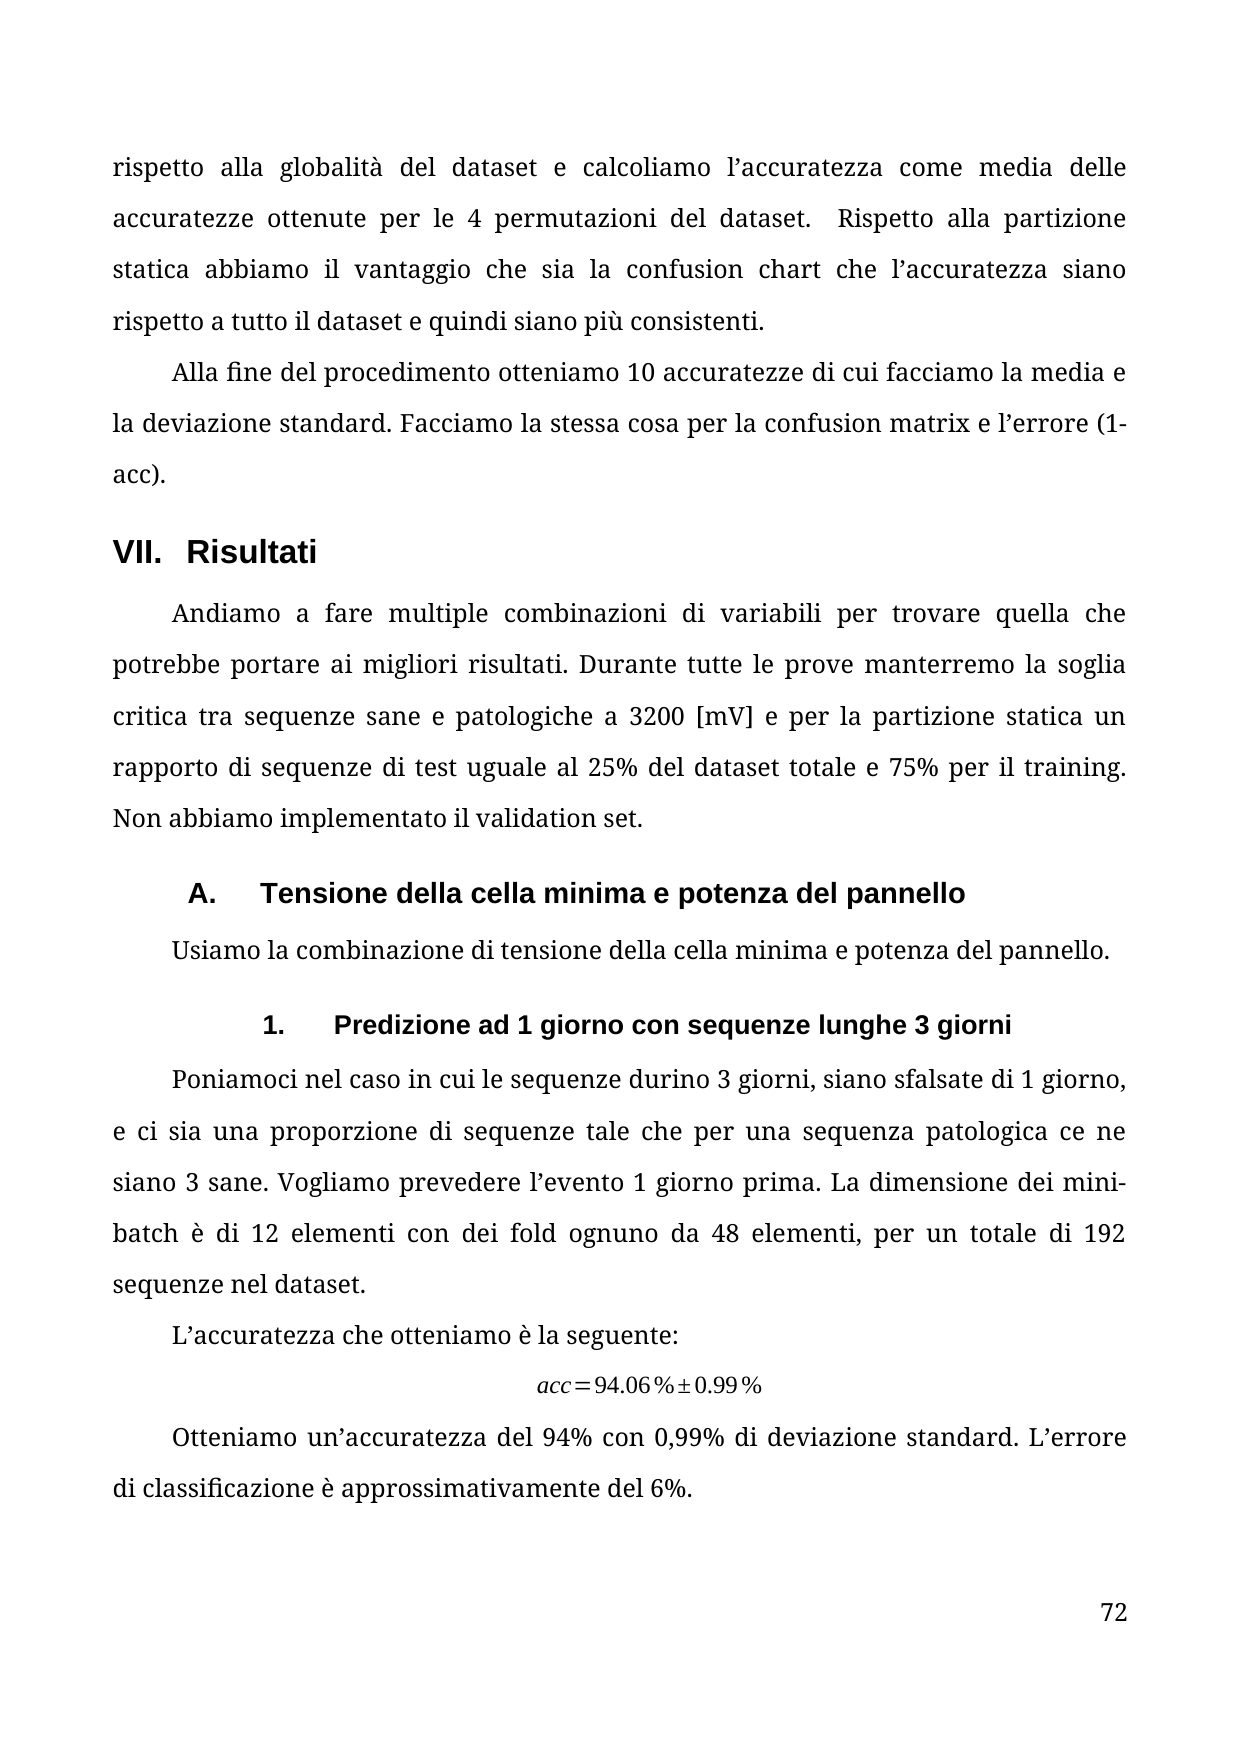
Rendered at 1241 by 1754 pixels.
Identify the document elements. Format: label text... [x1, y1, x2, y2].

text Poniamoci nel caso in cui le sequenze durino 3 giorni, siano sfalsate di 1 giorno, e ci sia una proporzione di sequenze tale che per una sequenza patologica ce ne siano 3 sane. Vogliamo prevedere l’evento 1 giorno prima. La dimensione dei mini-batch è di 12 elementi con dei fold ognuno da 48 elementi, per un totale di 192 sequenze nel dataset. [112, 1062, 1128, 1300]
subtitle Tensione della cella minima e potenza del pannello [187, 876, 1128, 910]
subtitle Predizione ad 1 giorno con sequenze lunghe 3 giorni [262, 1009, 1128, 1040]
text Otteniamo un’accuratezza del 94% con 0,99% di deviazione standard. L’errore di classificazione è approssimativamente del 6%. [112, 1419, 1128, 1504]
text Alla fine del procedimento otteniamo 10 accuratezze di cui facciamo la media e la deviazione standard. Facciamo la stessa cosa per la confusion matrix e l’errore (1-acc). [112, 354, 1128, 490]
text Andiamo a fare multiple combinazioni di variabili per trovare quella che potrebbe portare ai migliori risultati. Durante tutte le prove manterremo la soglia critica tra sequenze sane e patologiche a 3200 [mV] e per la partizione statica un rapporto di sequenze di test uguale al 25% del dataset totale e 75% per il training. Non abbiamo implementato il validation set. [112, 596, 1128, 834]
text L’accuratezza che otteniamo è la seguente: [112, 1317, 1128, 1351]
subtitle Risultati [112, 532, 1128, 571]
text Usiamo la combinazione di tensione della cella minima e potenza del pannello. [112, 933, 1128, 967]
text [112, 150, 1128, 337]
